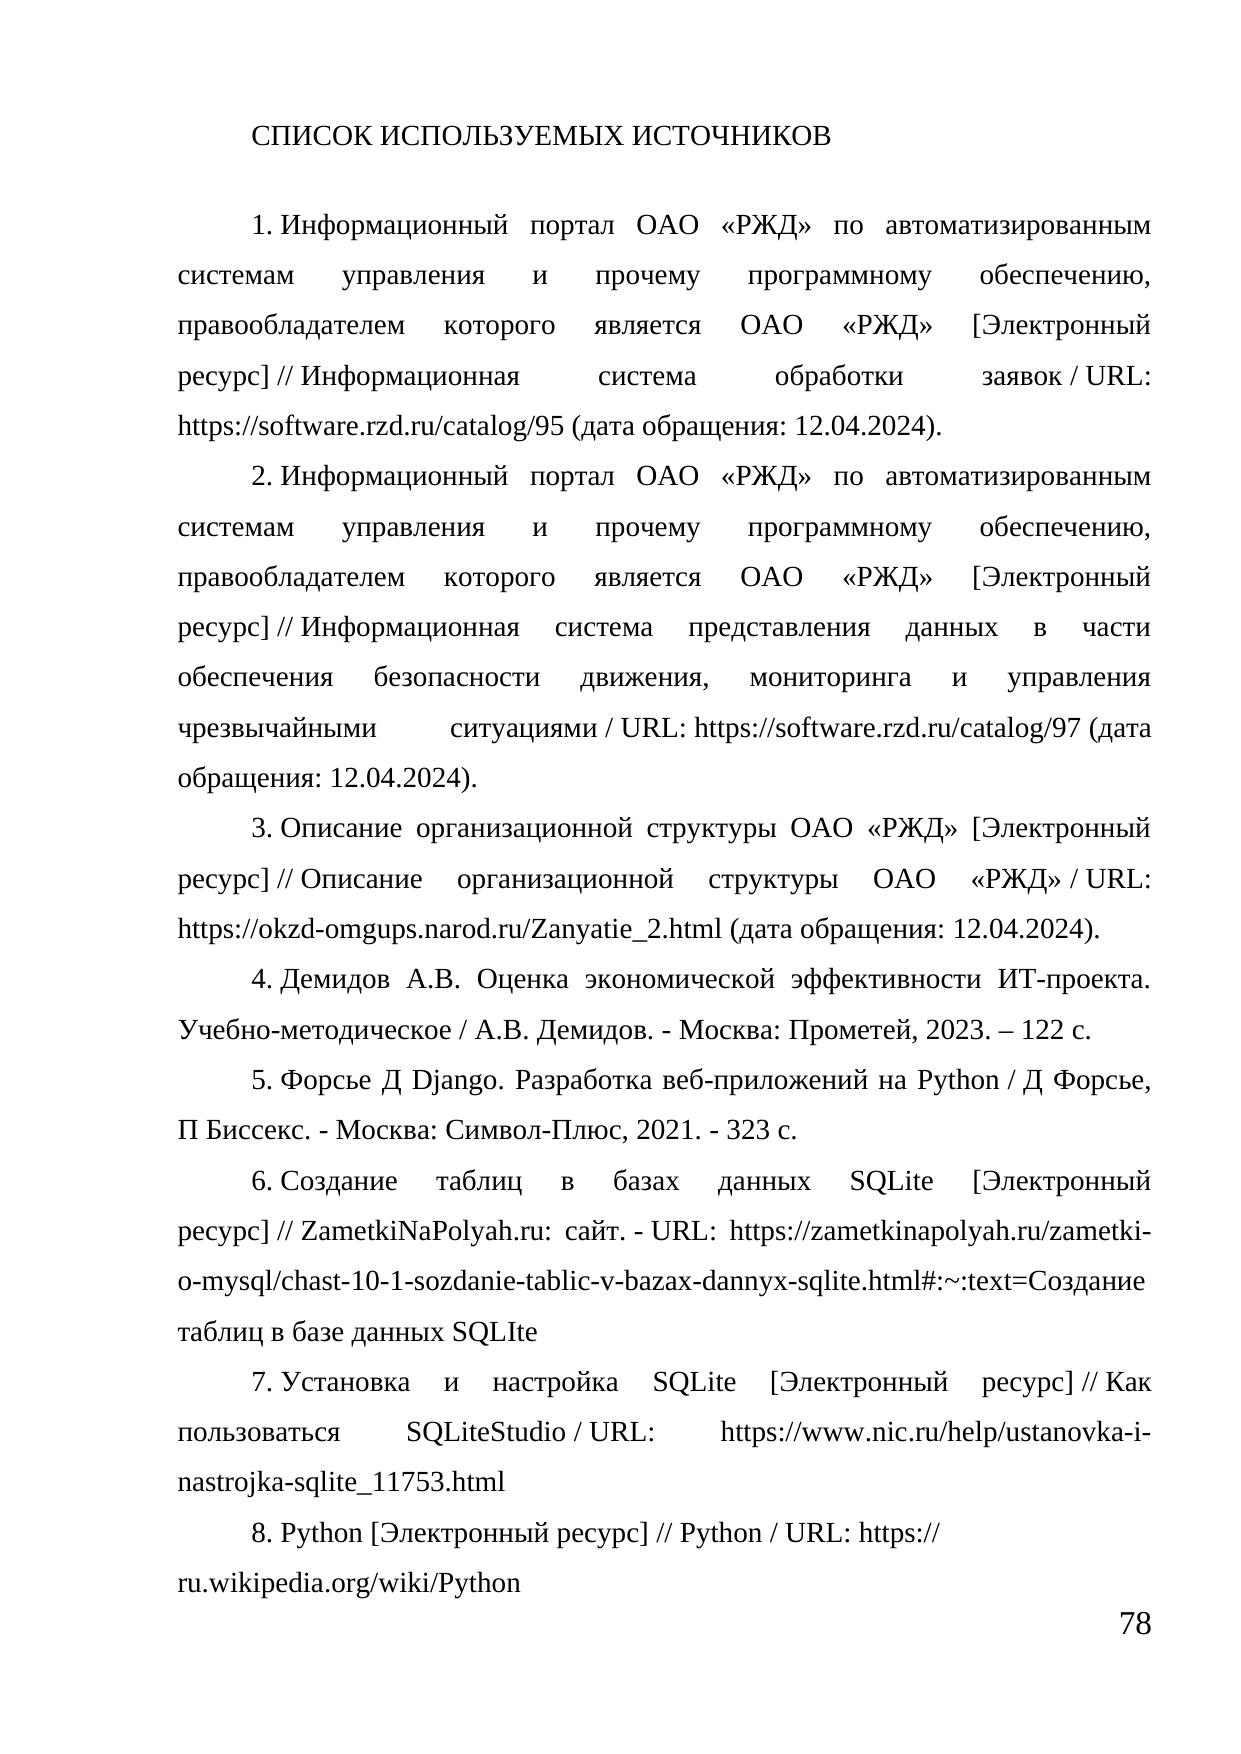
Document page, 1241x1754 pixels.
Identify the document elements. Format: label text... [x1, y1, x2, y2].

list 8. Python [Электронный ресурс] // Python / URL: https://ru.wikipedia.org/wiki/Python [177, 1515, 1152, 1599]
subtitle Список используемых источников [177, 118, 1152, 152]
list 5. Форсье Д Django. Разработка веб-приложений на Python / Д Форсье, П Биссекс. - Москва: Символ-Плюс, 2021. - 323 с. [177, 1062, 1152, 1146]
list 7. Установка и настройка SQLite [Электронный ресурс] // Как пользоваться SQLiteStudio / URL: https://www.nic.ru/help/ustanovka-i-nastrojka-sqlite_11753.html [177, 1364, 1152, 1498]
list 2. Информационный портал ОАО «РЖД» по автоматизированным системам управления и прочему программному обеспечению, правообладателем которого является ОАО «РЖД» [Электронный ресурс] // Информационная система представления данных в части обеспечения безопасности движения, мониторинга и управления чрезвычайными ситуациями / URL: https://software.rzd.ru/catalog/97 (дата обращения: 12.04.2024). [177, 458, 1152, 794]
list 1. Информационный портал ОАО «РЖД» по автоматизированным системам управления и прочему программному обеспечению, правообладателем которого является ОАО «РЖД» [Электронный ресурс] // Информационная система обработки заявок / URL: https://software.rzd.ru/catalog/95 (дата обращения: 12.04.2024). [177, 207, 1152, 442]
list 6. Создание таблиц в базах данных SQLite [Электронный ресурс] // ZametkiNaPolyah.ru: сайт. - URL: https://zametkinapolyah.ru/zametki-o-mysql/chast-10-1-sozdanie-tablic-v-bazax-dannyx-sqlite.html#:~:text=Создание таблиц в базе данных SQLIte [177, 1163, 1152, 1347]
list 4. Демидов А.В. Оценка экономической эффективности ИТ-проекта. Учебно-методическое / А.В. Демидов. - Москва: Прометей, 2023. – 122 с. [177, 961, 1152, 1045]
list 3. Описание организационной структуры ОАО «РЖД» [Электронный ресурс] // Описание организационной структуры ОАО «РЖД» / URL: https://okzd-omgups.narod.ru/Zanyatie_2.html (дата обращения: 12.04.2024). [177, 811, 1152, 945]
